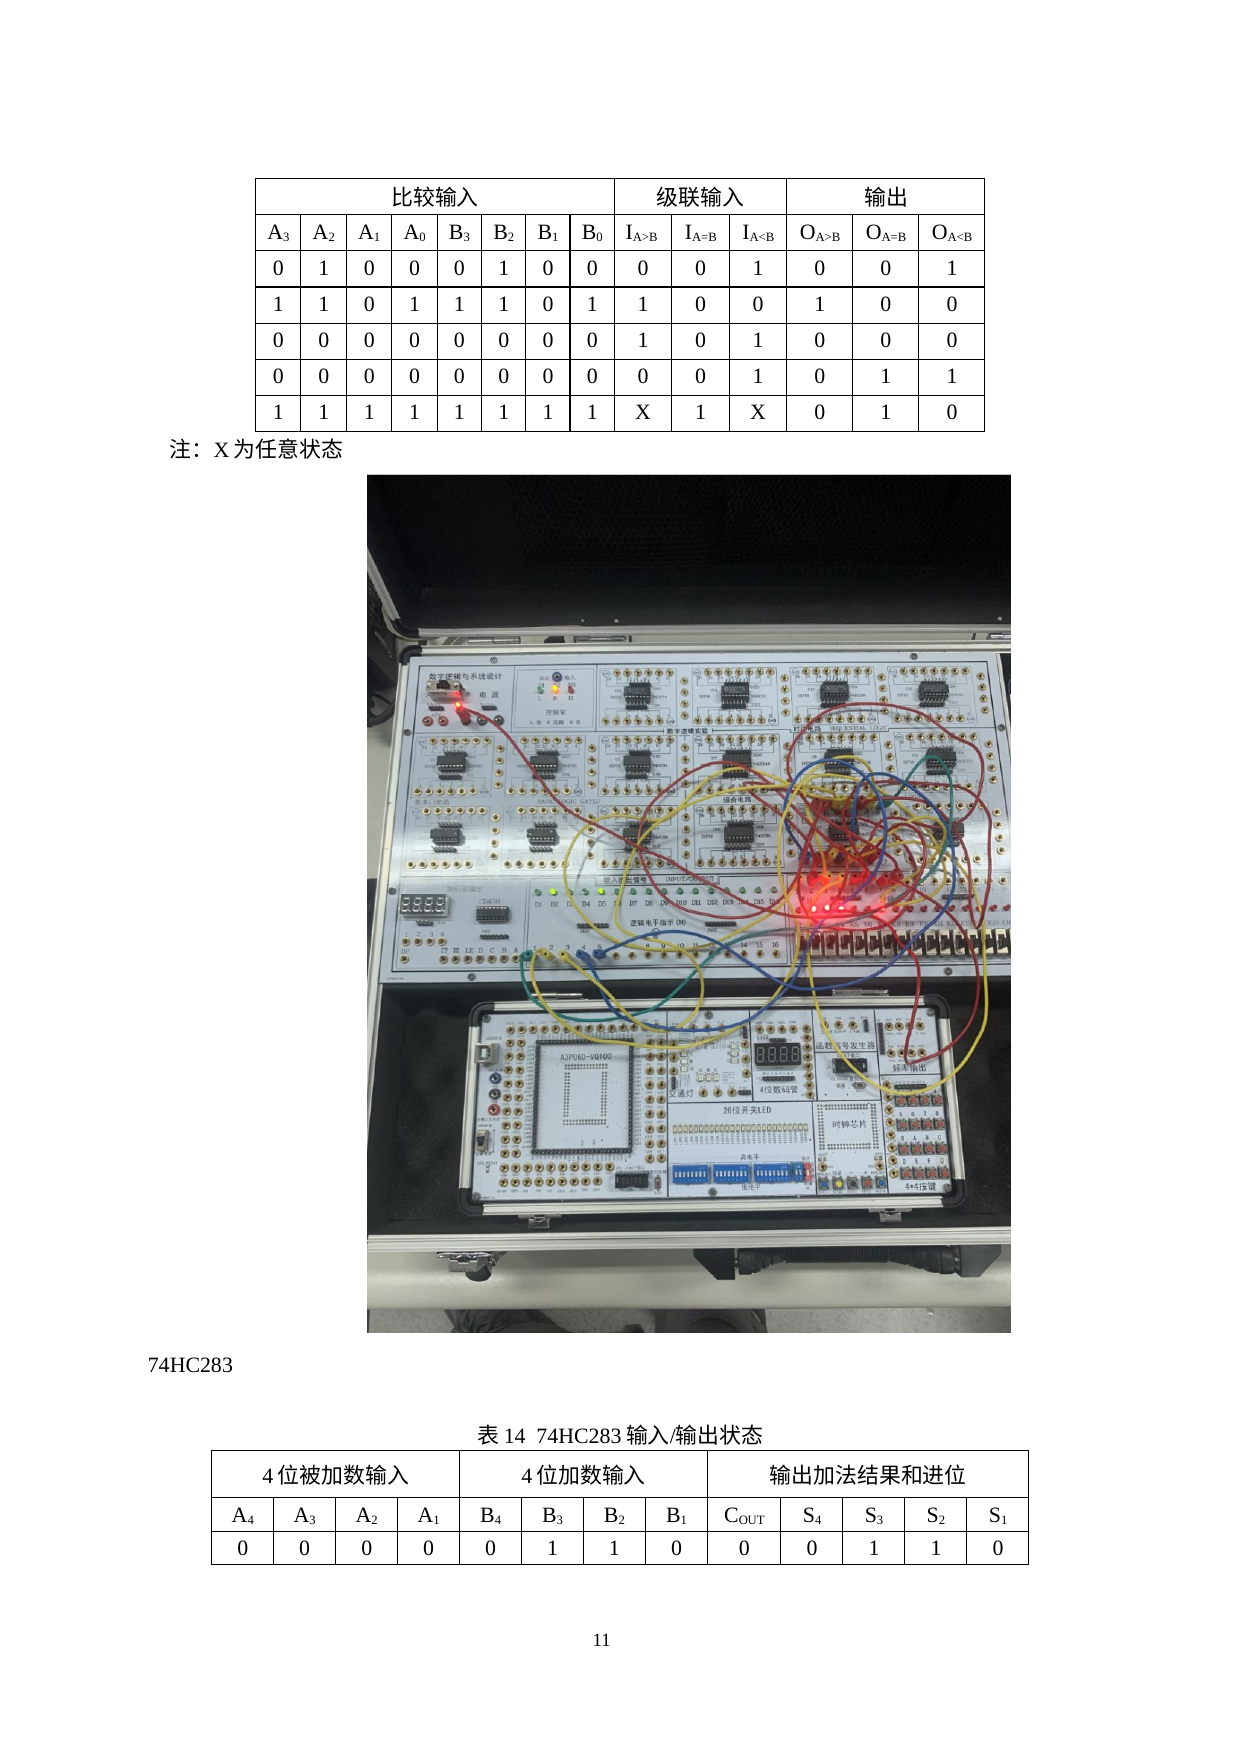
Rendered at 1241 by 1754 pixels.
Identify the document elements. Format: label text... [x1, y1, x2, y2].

table_cell COUT [708, 1498, 780, 1531]
table_cell B0 [571, 215, 614, 250]
table_cell A1 [347, 215, 391, 250]
table_cell 1 [482, 288, 525, 322]
table_cell 1 [438, 288, 481, 322]
table_cell 0 [336, 1532, 397, 1564]
table_cell S2 [905, 1498, 966, 1531]
table_cell OA>B [787, 215, 852, 250]
table_cell 0 [781, 1532, 842, 1564]
table_cell 0 [787, 396, 852, 431]
table_cell 1 [919, 251, 984, 286]
table_cell A0 [392, 215, 437, 250]
table_cell 1 [730, 360, 786, 394]
text 表14 74HC283输入/输出状态 [148, 1418, 1092, 1450]
table_cell 1 [853, 396, 918, 431]
table_cell 1 [438, 396, 481, 431]
table_cell 0 [482, 360, 525, 394]
table_cell B1 [646, 1498, 707, 1531]
table_cell 0 [392, 251, 437, 286]
table_cell 1 [256, 288, 300, 322]
table_cell B1 [526, 215, 569, 250]
table_cell 0 [672, 324, 729, 358]
table_cell 1 [301, 251, 346, 286]
table_cell 0 [571, 251, 614, 286]
table_cell 1 [347, 396, 391, 431]
table_header 级联输入 [615, 179, 786, 214]
table_cell A3 [256, 215, 300, 250]
table_cell 1 [392, 288, 437, 322]
table_cell 0 [347, 288, 391, 322]
table_cell 1 [584, 1532, 645, 1564]
table_cell B2 [482, 215, 525, 250]
table_cell 1 [301, 396, 346, 431]
table_cell B3 [522, 1498, 583, 1531]
table_cell 1 [730, 324, 786, 358]
table_header 输出 [787, 179, 984, 214]
table_cell 0 [347, 324, 391, 358]
table_cell 1 [256, 396, 300, 431]
table_cell 0 [787, 251, 852, 286]
table_header 输出加法结果和进位 [708, 1451, 1028, 1497]
table_cell 0 [571, 360, 614, 394]
table_cell 1 [522, 1532, 583, 1564]
table_cell IA<B [730, 215, 786, 250]
table_cell 0 [672, 288, 729, 322]
table_cell 0 [347, 251, 391, 286]
table_cell 0 [438, 251, 481, 286]
table_cell 0 [460, 1532, 521, 1564]
table_cell 0 [919, 288, 984, 322]
picture [367, 476, 1011, 1332]
table_cell 0 [438, 360, 481, 394]
table_cell 0 [853, 288, 918, 322]
table_cell 0 [571, 324, 614, 358]
table_cell S4 [781, 1498, 842, 1531]
table_cell 1 [526, 396, 569, 431]
table_cell 1 [730, 251, 786, 286]
table_cell A2 [336, 1498, 397, 1531]
table_cell S3 [843, 1498, 904, 1531]
table_cell 0 [256, 360, 300, 394]
table_cell A1 [398, 1498, 459, 1531]
table_header 4位被加数输入 [212, 1451, 459, 1497]
table_cell X [615, 396, 671, 431]
table_cell 0 [526, 251, 569, 286]
table_header 4位加数输入 [460, 1451, 707, 1497]
table_cell 0 [967, 1532, 1028, 1564]
table_cell 1 [919, 360, 984, 394]
table_header 比较输入 [256, 179, 614, 214]
table_cell 0 [615, 251, 671, 286]
table_cell OA<B [919, 215, 984, 250]
table_cell 0 [347, 360, 391, 394]
table_cell 1 [482, 251, 525, 286]
table_cell 1 [853, 360, 918, 394]
table_cell IA>B [615, 215, 671, 250]
table_cell 1 [672, 396, 729, 431]
table_cell 1 [843, 1532, 904, 1564]
table_cell 0 [919, 324, 984, 358]
table_cell B4 [460, 1498, 521, 1531]
table_cell 1 [787, 288, 852, 322]
table_cell 0 [482, 324, 525, 358]
table_cell 1 [301, 288, 346, 322]
table_cell 0 [853, 324, 918, 358]
table_cell 0 [392, 324, 437, 358]
table_cell 0 [301, 324, 346, 358]
table_cell 1 [571, 396, 614, 431]
table_cell B3 [438, 215, 481, 250]
table_cell 0 [212, 1532, 273, 1564]
table_cell 0 [672, 251, 729, 286]
table_cell 1 [392, 396, 437, 431]
table_cell 0 [526, 324, 569, 358]
table_cell 0 [708, 1532, 780, 1564]
table_cell 0 [672, 360, 729, 394]
table_cell A2 [301, 215, 346, 250]
table_cell 1 [615, 324, 671, 358]
table_cell S1 [967, 1498, 1028, 1531]
table_cell 0 [646, 1532, 707, 1564]
table_cell 0 [787, 324, 852, 358]
table_cell A3 [274, 1498, 335, 1531]
table_cell 0 [392, 360, 437, 394]
table_cell 0 [256, 324, 300, 358]
table_cell 1 [482, 396, 525, 431]
table_cell 0 [787, 360, 852, 394]
table_cell 0 [274, 1532, 335, 1564]
table_cell IA=B [672, 215, 729, 250]
table_cell 0 [438, 324, 481, 358]
table_cell 0 [919, 396, 984, 431]
table_cell 0 [301, 360, 346, 394]
table_cell 0 [615, 360, 671, 394]
table_cell 0 [398, 1532, 459, 1564]
table_cell 0 [730, 288, 786, 322]
table_cell 0 [526, 360, 569, 394]
table_cell A4 [212, 1498, 273, 1531]
table_cell B2 [584, 1498, 645, 1531]
table_cell 1 [571, 288, 614, 322]
text 注：X为任意状态 [148, 432, 1092, 464]
table_cell 0 [526, 288, 569, 322]
table_cell OA=B [853, 215, 918, 250]
table_cell 0 [853, 251, 918, 286]
table_cell 1 [615, 288, 671, 322]
table_cell 1 [905, 1532, 966, 1564]
table_cell X [730, 396, 786, 431]
table_cell 0 [256, 251, 300, 286]
